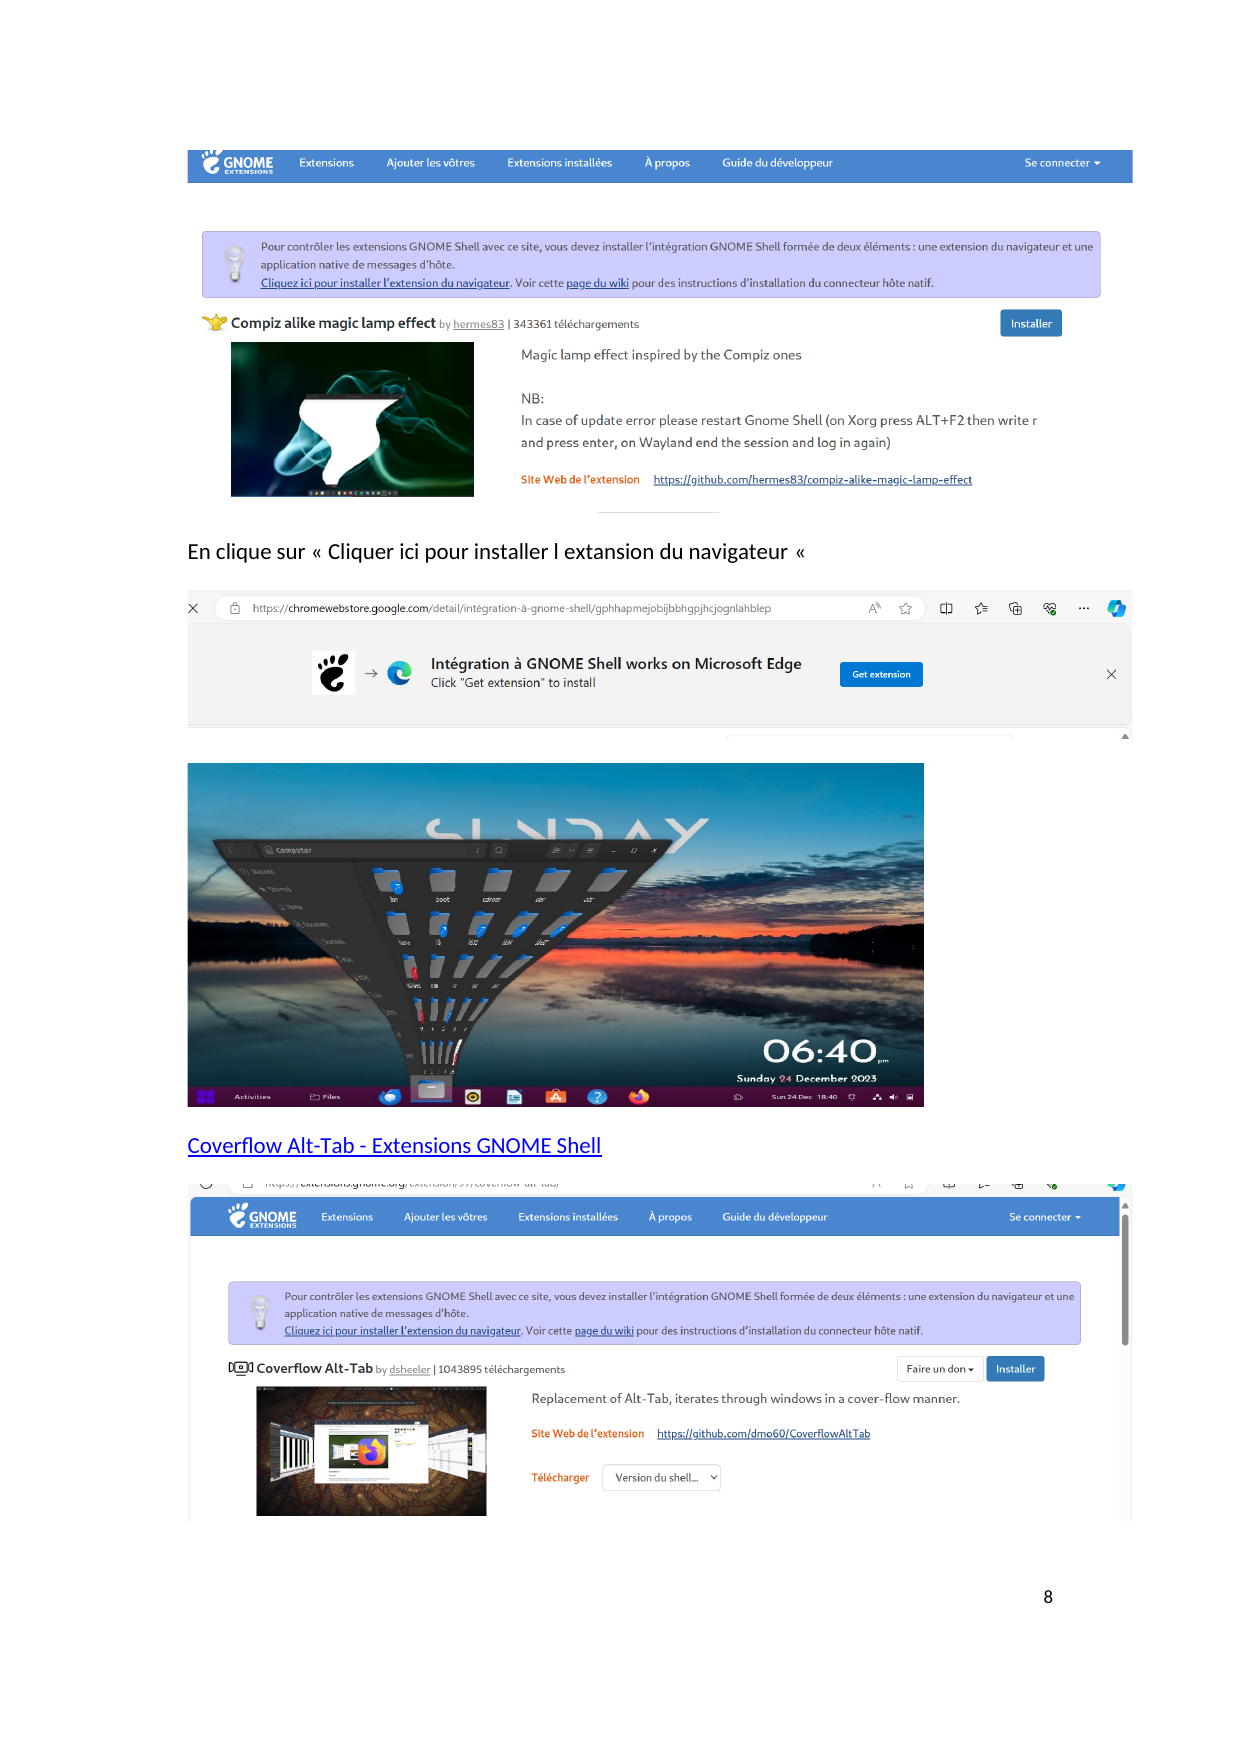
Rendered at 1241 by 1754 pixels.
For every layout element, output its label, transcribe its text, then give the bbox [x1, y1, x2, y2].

picture [187, 590, 1133, 739]
picture [187, 1184, 1133, 1521]
picture [187, 150, 1133, 513]
picture [187, 763, 924, 1107]
text Coverflow Alt-Tab - Extensions GNOME Shell [187, 1131, 1053, 1159]
text En clique sur « Cliquer ici pour installer l extansion du navigateur « [187, 537, 1053, 565]
